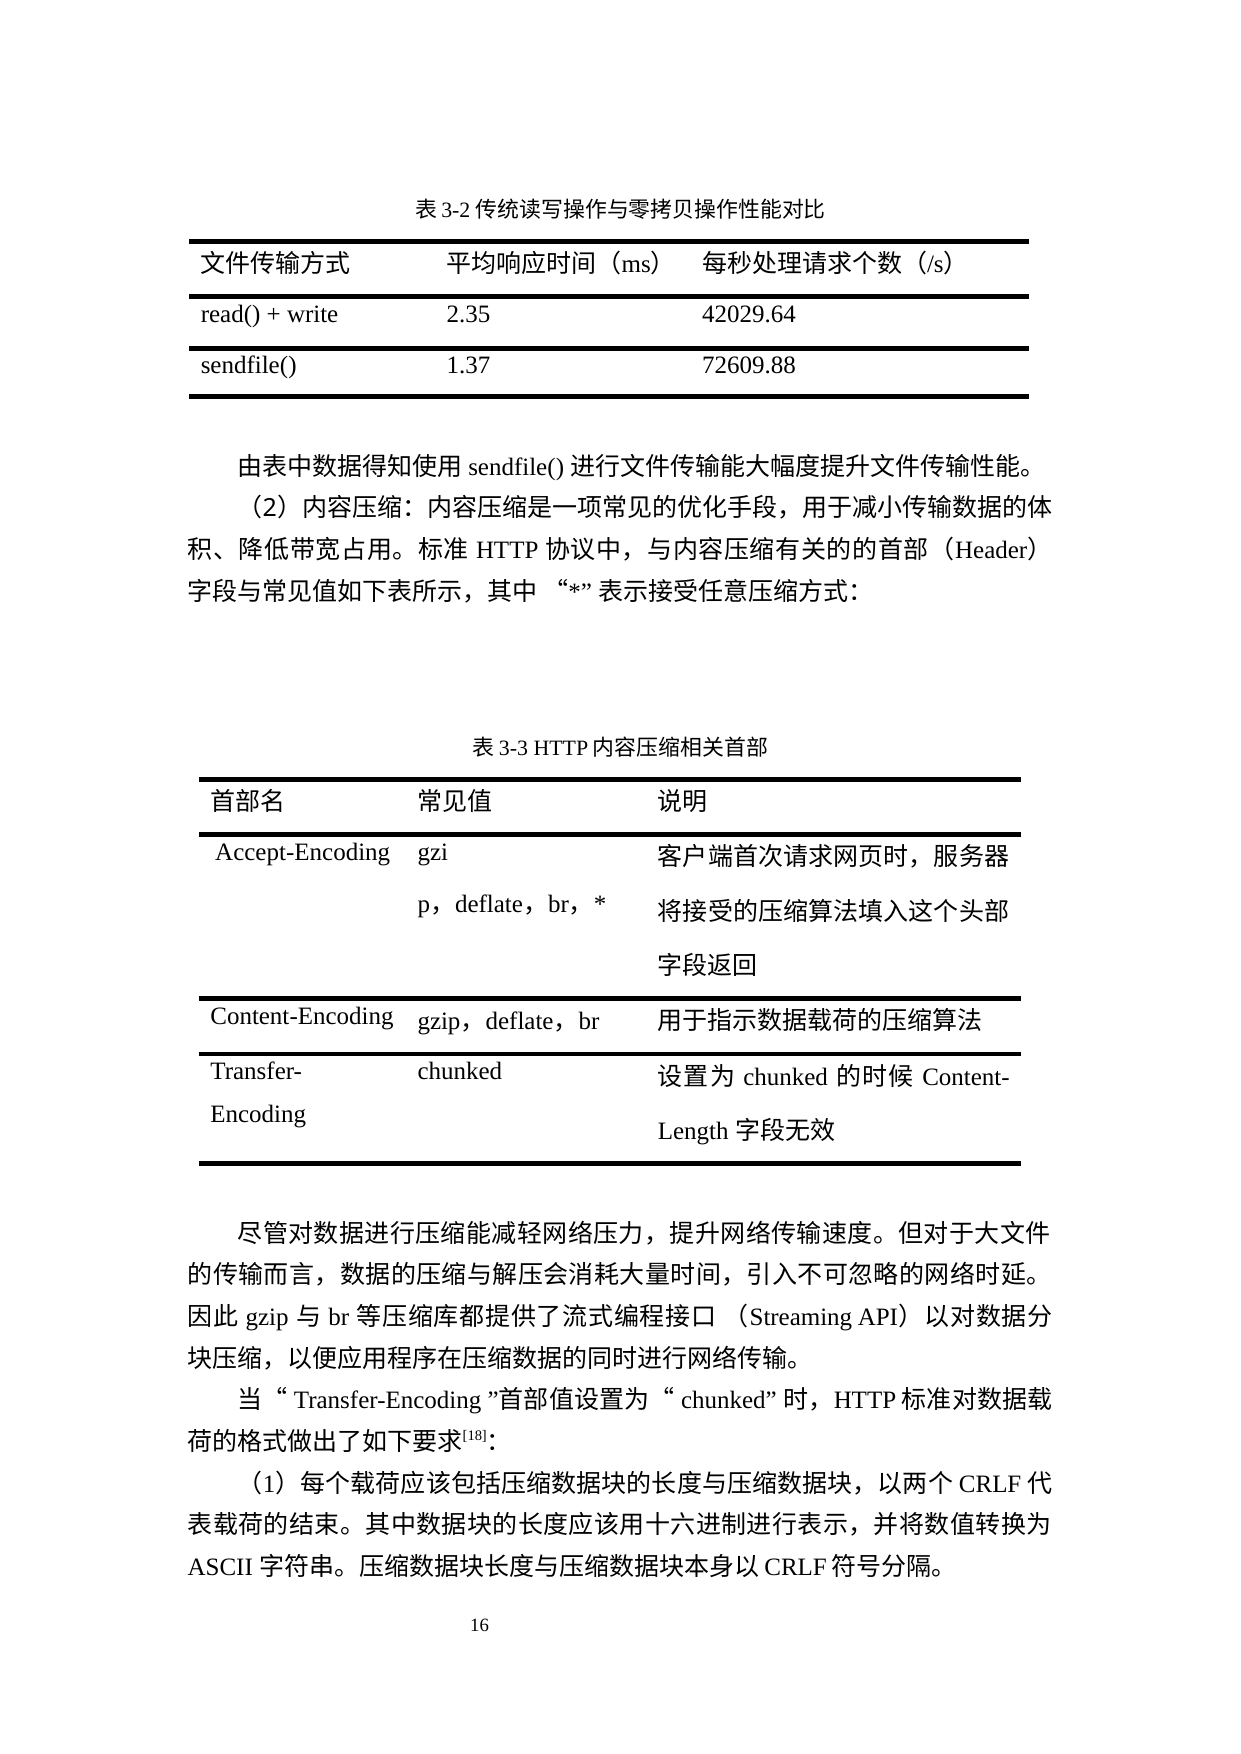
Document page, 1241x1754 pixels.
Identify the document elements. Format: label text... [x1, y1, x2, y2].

table_cell gzip，deflate，br [406, 1001, 646, 1051]
text 当“ Transfer-Encoding ”首部值设置为“ chunked” 时，HTTP 标准对数据载荷的格式做出了如下要求[18]： [187, 1375, 1053, 1459]
table_cell gzip，deflate，br，* [406, 837, 646, 996]
table_header 文件传输方式 [189, 244, 435, 294]
table_header 每秒处理请求个数（/s） [691, 244, 1028, 294]
list （2）内容压缩：内容压缩是一项常见的优化手段，用于减小传输数据的体积、降低带宽占用。标准 HTTP 协议中，与内容压缩有关的的首部（Header）字段与常见值如下表所示，其中 “*” 表示接受任意压缩方式： [187, 483, 1053, 608]
table_cell 1.37 [435, 351, 691, 394]
table_cell Transfer-Encoding [199, 1056, 406, 1161]
table_cell 72609.88 [691, 351, 1028, 394]
text （1）每个载荷应该包括压缩数据块的长度与压缩数据块，以两个 CRLF 代表载荷的结束。其中数据块的长度应该用十六进制进行表示，并将数值转换为 ASCII 字符串。压缩数据块长度与压缩数据块本身以CRLF符号分隔。 [187, 1459, 1053, 1584]
text 由表中数据得知使用 sendfile() 进行文件传输能大幅度提升文件传输性能。 [187, 442, 1053, 483]
table_cell Accept-Encoding [199, 837, 406, 996]
table_cell 用于指示数据载荷的压缩算法 [646, 1001, 1021, 1051]
table_cell sendfile() [189, 351, 435, 394]
text 表3-2 传统读写操作与零拷贝操作性能对比 [187, 192, 1053, 223]
table_cell 客户端首次请求网页时，服务器将接受的压缩算法填入这个头部字段返回 [646, 837, 1021, 996]
table_cell read() + write [189, 299, 435, 346]
text 尽管对数据进行压缩能减轻网络压力，提升网络传输速度。但对于大文件的传输而言，数据的压缩与解压会消耗大量时间，引入不可忽略的网络时延。因此 gzip 与 br 等压缩库都提供了流式编程接口 （Streaming API）以对数据分块压缩，以便应用程序在压缩数据的同时进行网络传输。 [187, 1209, 1053, 1375]
table_cell 设置为 chunked 的时候 Content-Length 字段无效 [646, 1056, 1021, 1161]
table_header 常见值 [406, 782, 646, 832]
table_cell chunked [406, 1056, 646, 1161]
table_header 平均响应时间（ms） [435, 244, 691, 294]
text 表3-3 HTTP 内容压缩相关首部 [187, 729, 1053, 761]
table_header 首部名 [199, 782, 406, 832]
table_cell 2.35 [435, 299, 691, 346]
table_header 说明 [646, 782, 1021, 832]
table_cell 42029.64 [691, 299, 1028, 346]
table_cell Content-Encoding [199, 1001, 406, 1051]
